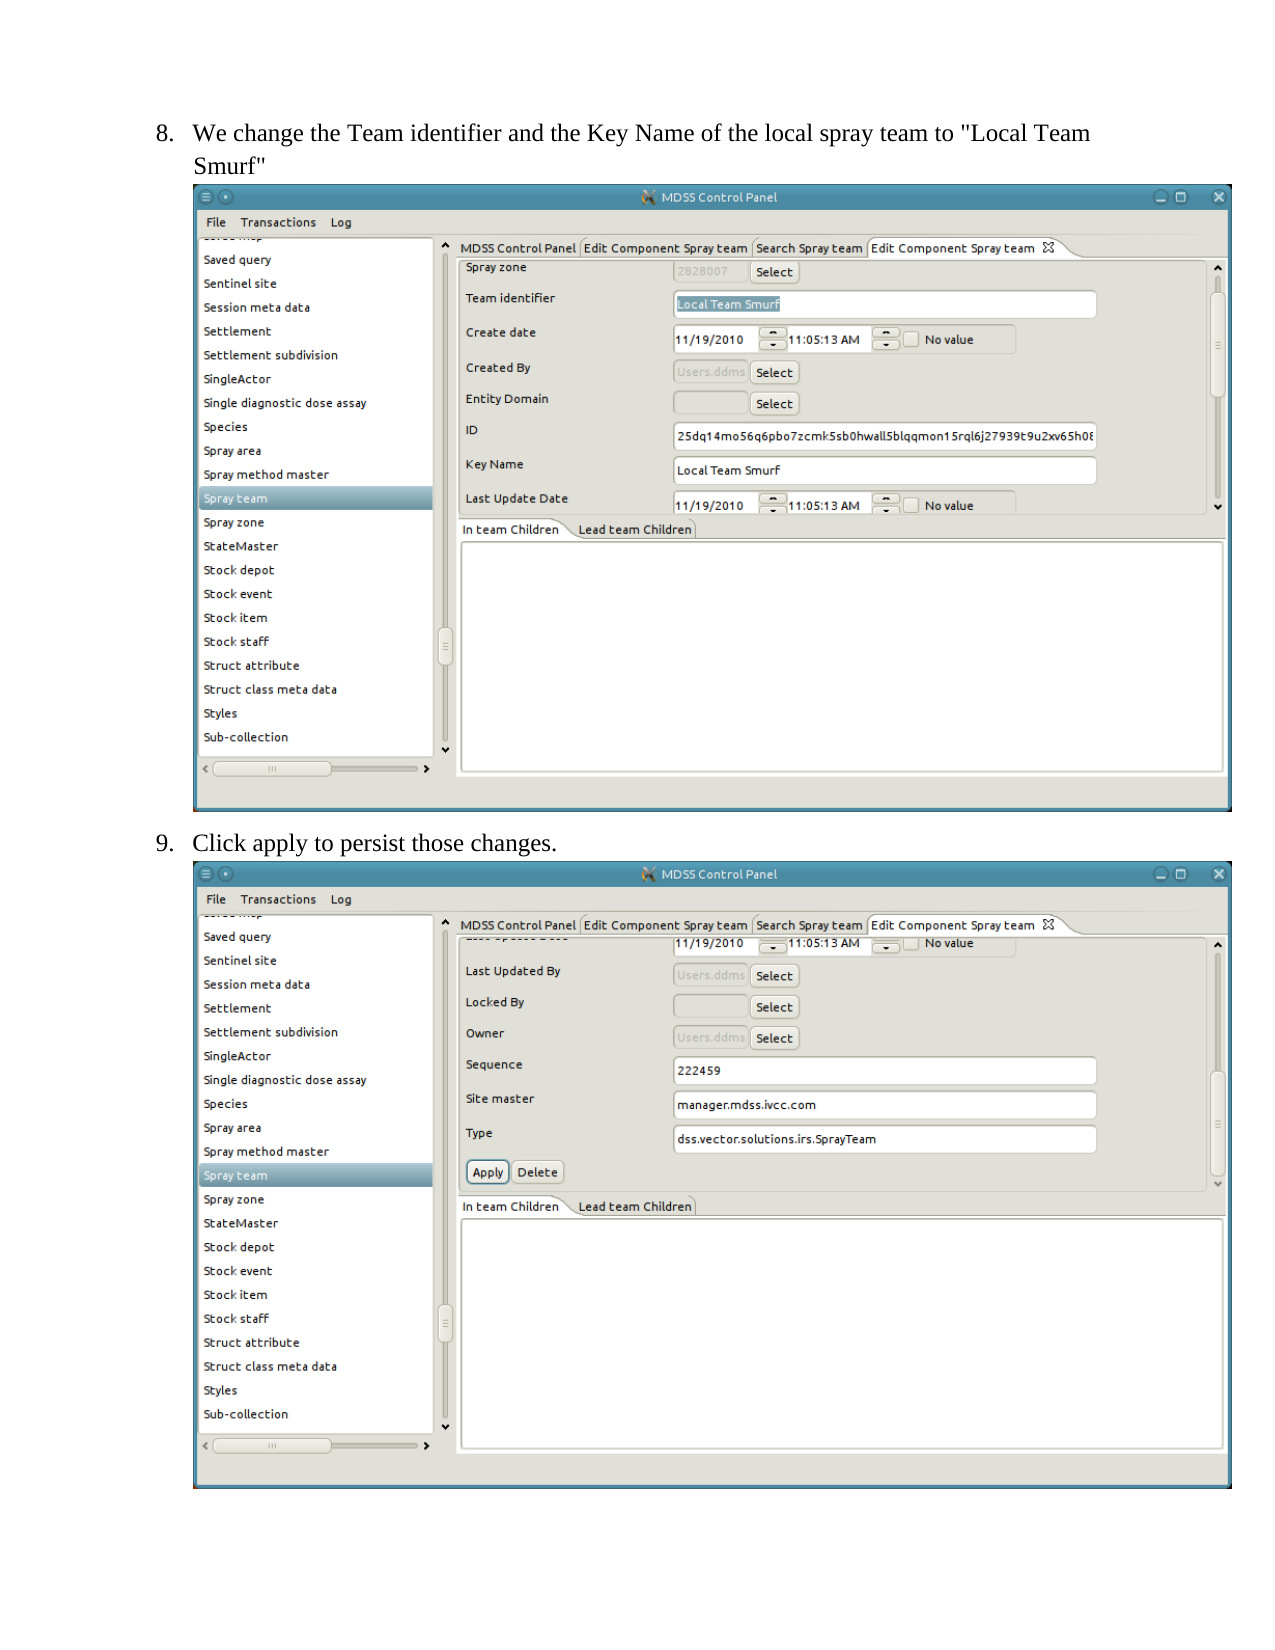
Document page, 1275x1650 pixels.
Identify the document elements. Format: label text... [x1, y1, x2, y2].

picture [193, 184, 1232, 812]
picture [193, 861, 1232, 1489]
